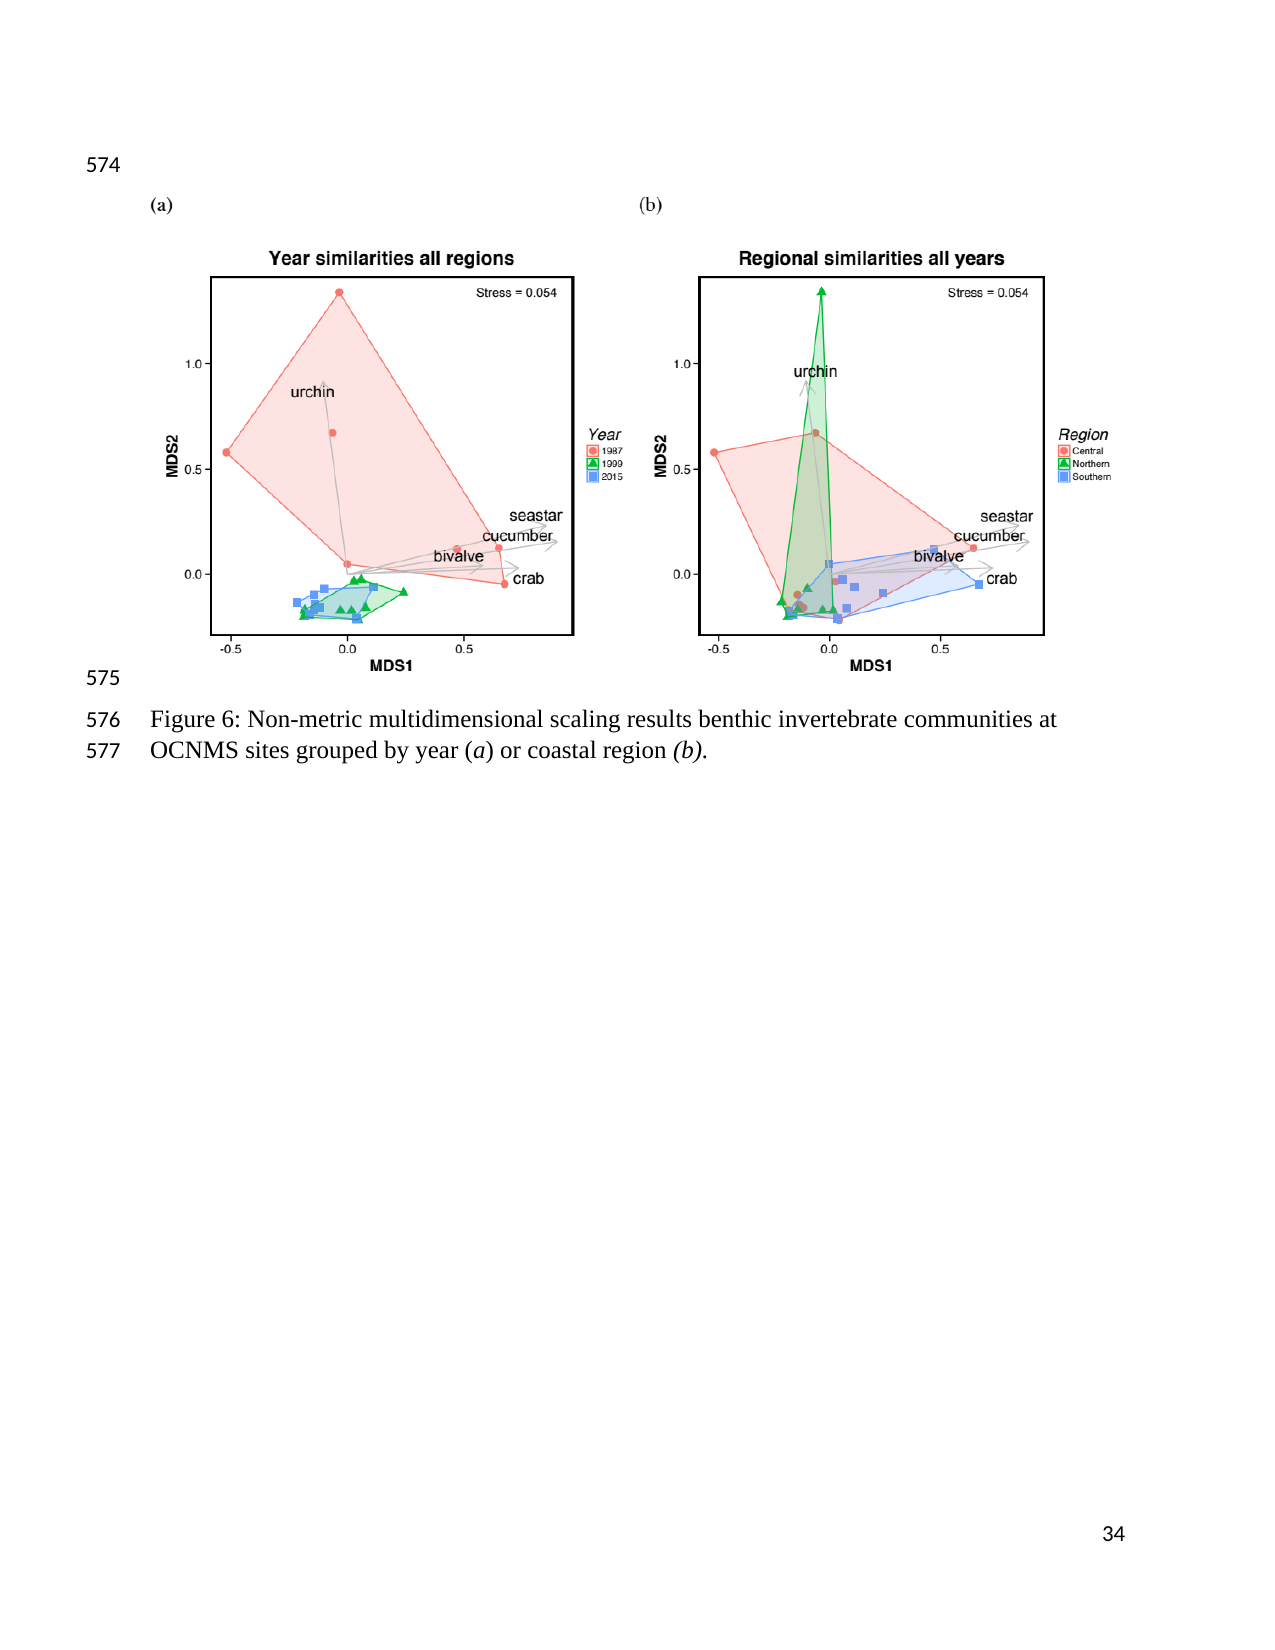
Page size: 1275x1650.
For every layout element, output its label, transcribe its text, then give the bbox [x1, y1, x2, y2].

text Figure 6: Non-metric multidimensional scaling results benthic invertebrate communities at OCNMS sites grouped by year (a) or coastal region (b). [150, 704, 1125, 764]
